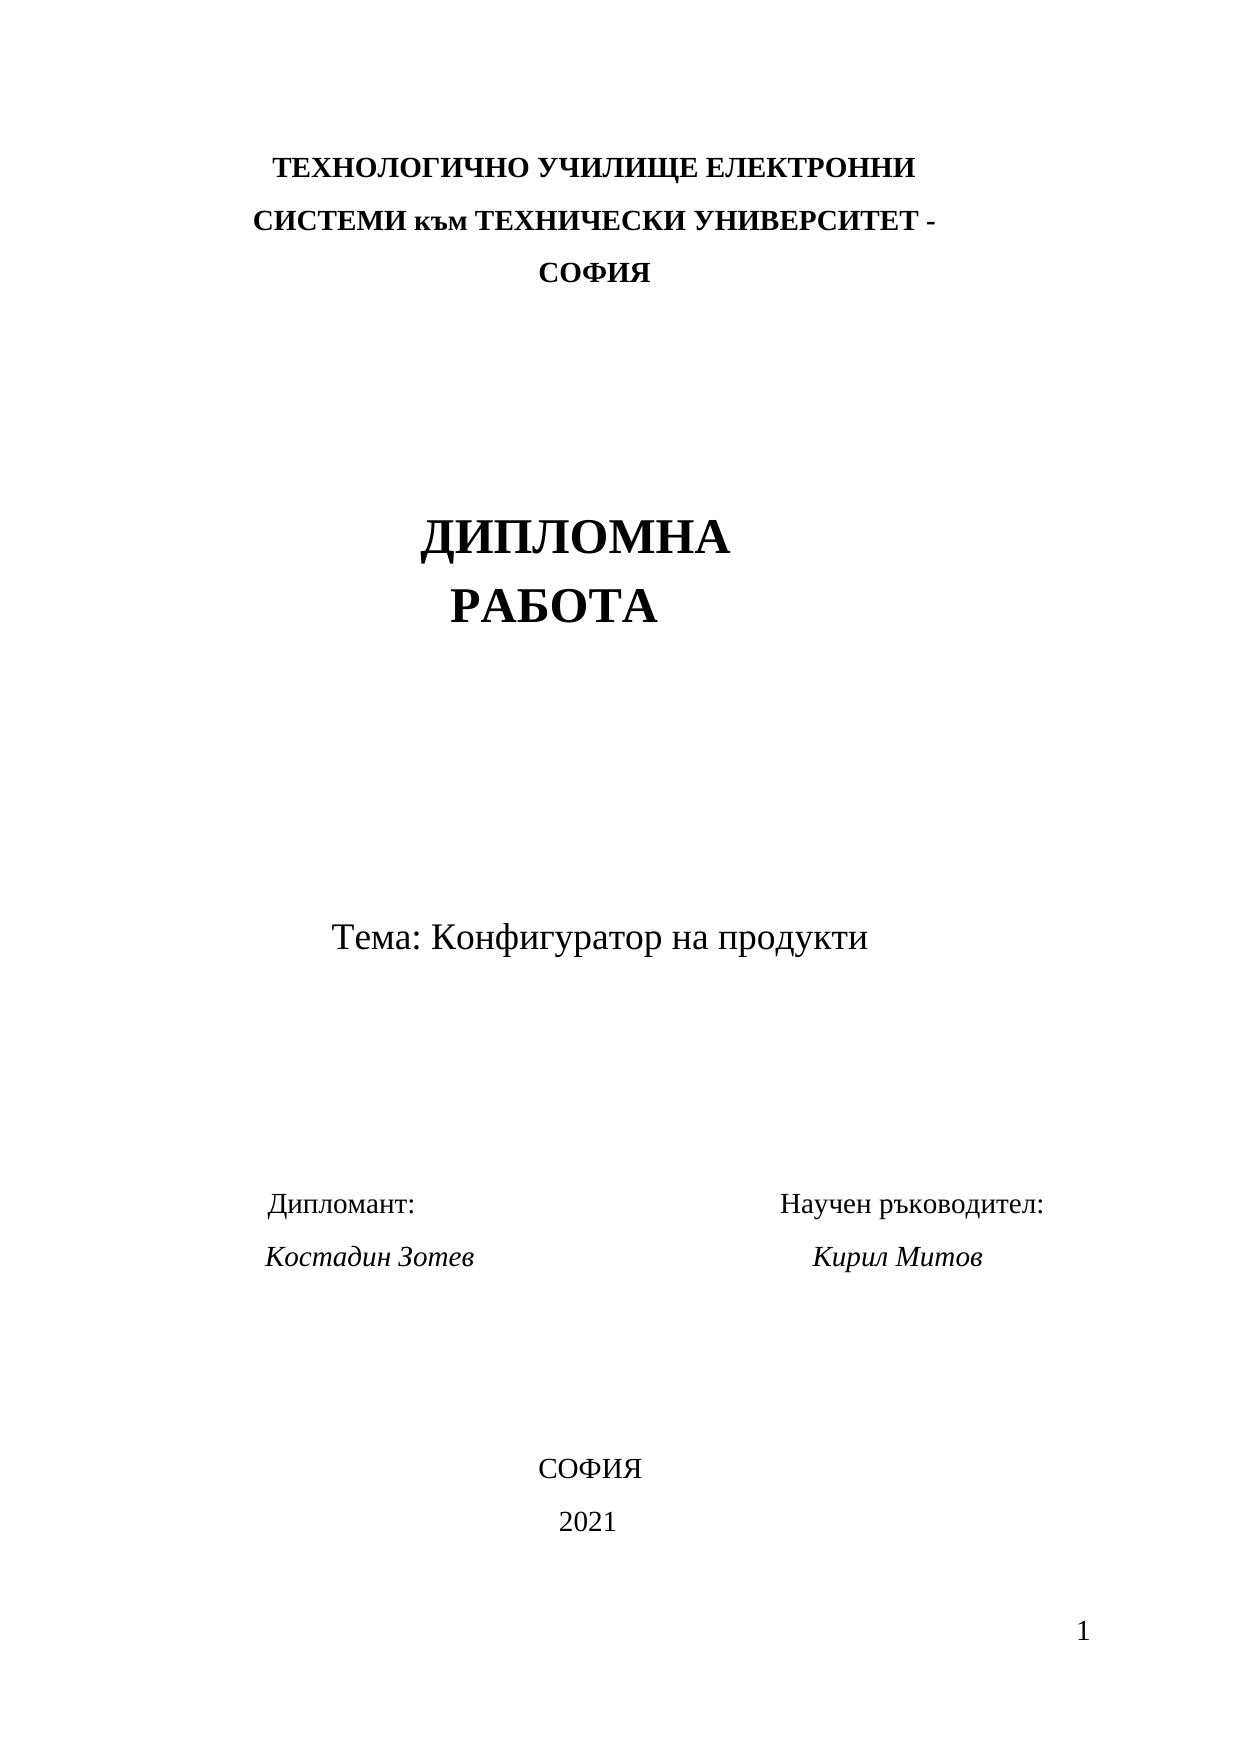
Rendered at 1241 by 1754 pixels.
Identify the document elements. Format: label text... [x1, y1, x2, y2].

text Костадин Зотев Кирил Митов [150, 1239, 1090, 1273]
text ТЕХНОЛОГИЧНО УЧИЛИЩЕ ЕЛЕКТРОННИ СИСТЕМИ към ТЕХНИЧЕСКИ УНИВЕРСИТЕТ - СОФИЯ [228, 150, 960, 289]
text 2021 [150, 1504, 1090, 1538]
text Дипломант: Научен ръководител: [150, 1186, 1090, 1219]
text Тема: Конфигуратор на продукти [228, 915, 997, 1009]
text СОФИЯ [150, 1451, 1030, 1485]
text ДИПЛОМНА РАБОТА [289, 507, 796, 633]
